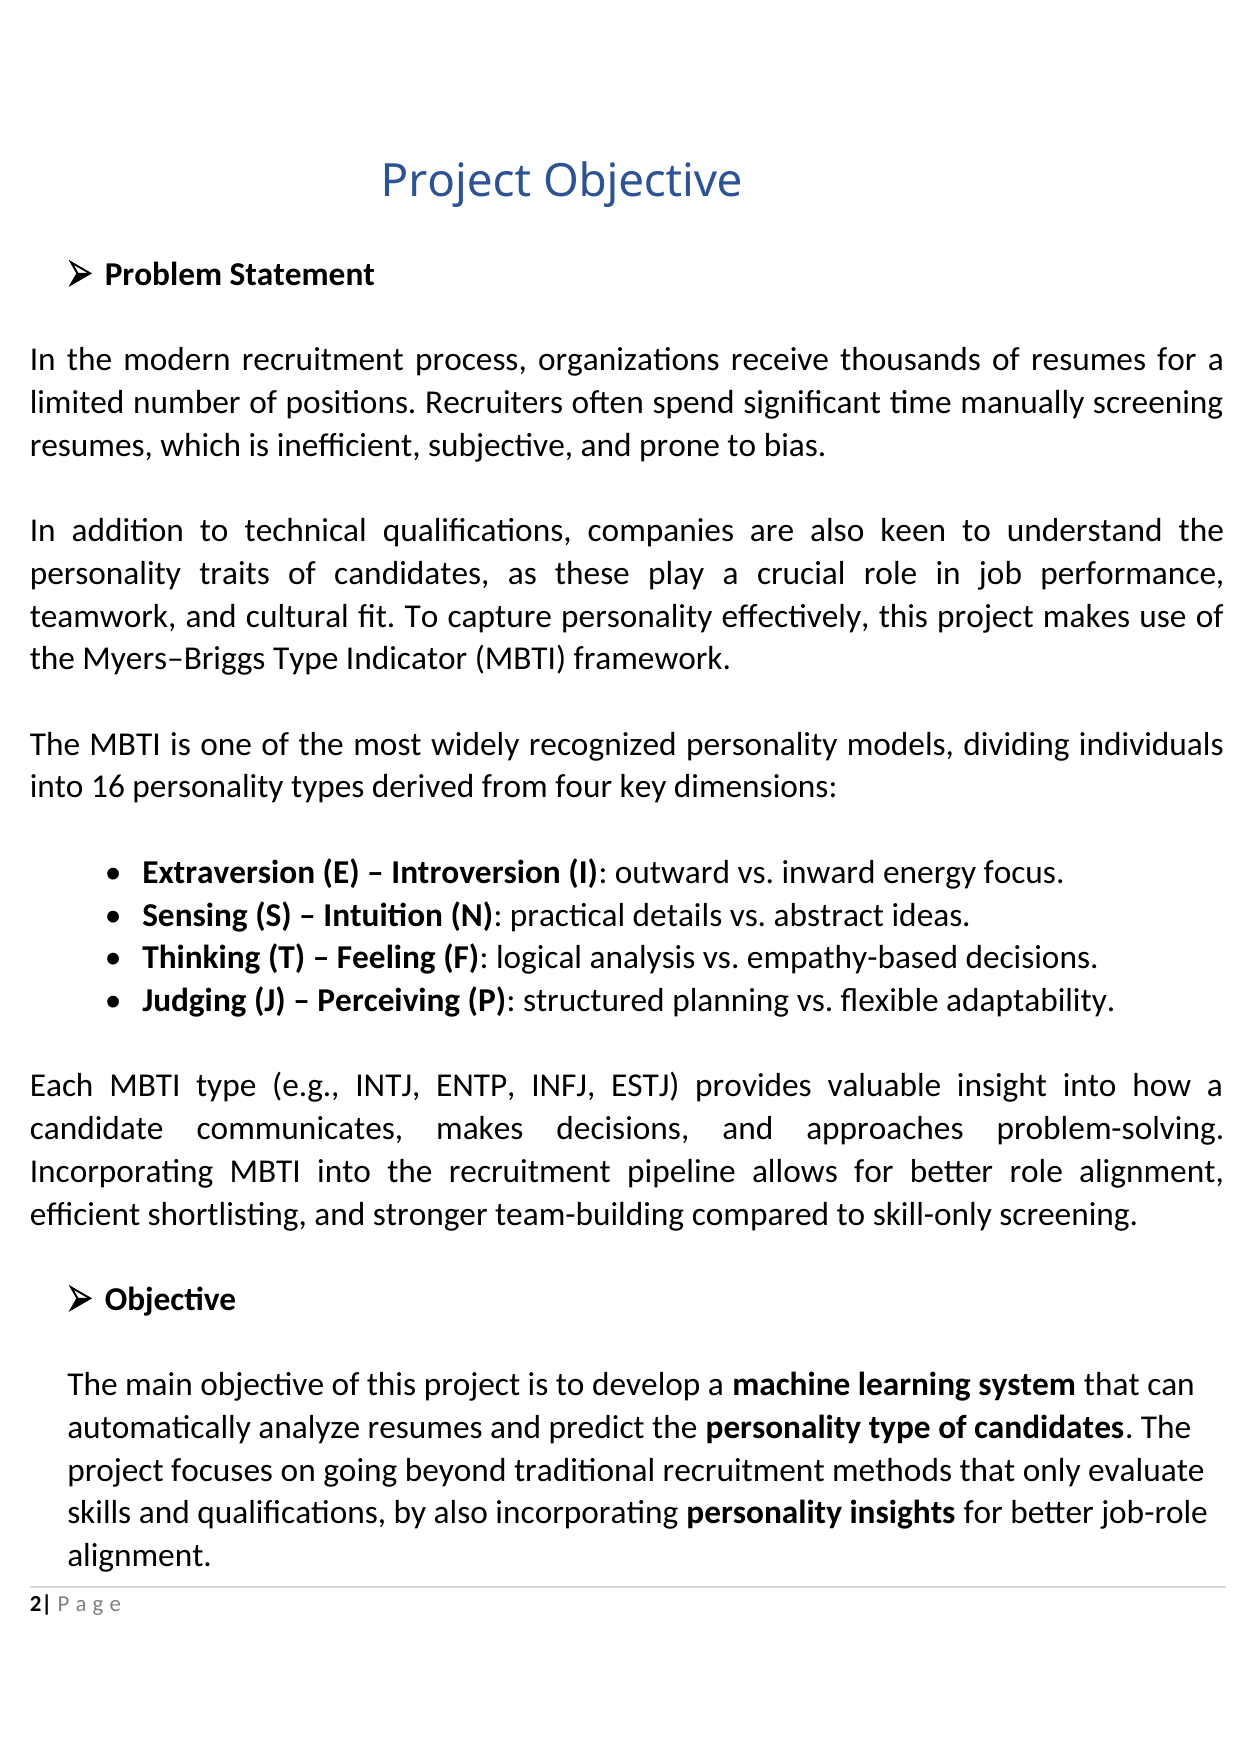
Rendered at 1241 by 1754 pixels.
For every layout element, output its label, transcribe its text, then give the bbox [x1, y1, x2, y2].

list Problem Statement [67, 253, 1226, 294]
text The MBTI is one of the most widely recognized personality models, dividing individuals into 16 personality types derived from four key dimensions: [29, 723, 1226, 806]
list alignment. [67, 1534, 1226, 1575]
list Extraversion (E) – Introversion (I): outward vs. inward energy focus. [104, 851, 1226, 892]
subtitle Project Objective [29, 148, 1093, 210]
list project focuses on going beyond traditional recruitment methods that only evaluate [67, 1449, 1226, 1489]
list skills and qualifications, by also incorporating personality insights for better job-role [67, 1492, 1226, 1532]
list Thinking (T) – Feeling (F): logical analysis vs. empathy-based decisions. [104, 936, 1226, 977]
text Each MBTI type (e.g., INTJ, ENTP, INFJ, ESTJ) provides valuable insight into how a candidate communicates, makes decisions, and approaches problem-solving. Incorporating MBTI into the recruitment pipeline allows for better role alignment, efficient shortlisting, and stronger team-building compared to skill-only screening. [29, 1064, 1226, 1233]
list Sensing (S) – Intuition (N): practical details vs. abstract ideas. [104, 894, 1226, 934]
text In the modern recruitment process, organizations receive thousands of resumes for a limited number of positions. Recruiters often spend significant time manually screening resumes, which is inefficient, subjective, and prone to bias. [29, 338, 1226, 464]
text In addition to technical qualifications, companies are also keen to understand the personality traits of candidates, as these play a crucial role in job performance, teamwork, and cultural fit. To capture personality effectively, this project makes use of the Myers–Briggs Type Indicator (MBTI) framework. [29, 509, 1226, 678]
list Judging (J) – Perceiving (P): structured planning vs. flexible adaptability. [104, 979, 1226, 1020]
list Objective [67, 1278, 1226, 1319]
list automatically analyze resumes and predict the personality type of candidates. The [67, 1406, 1226, 1447]
list The main objective of this project is to develop a machine learning system that can [67, 1363, 1226, 1404]
